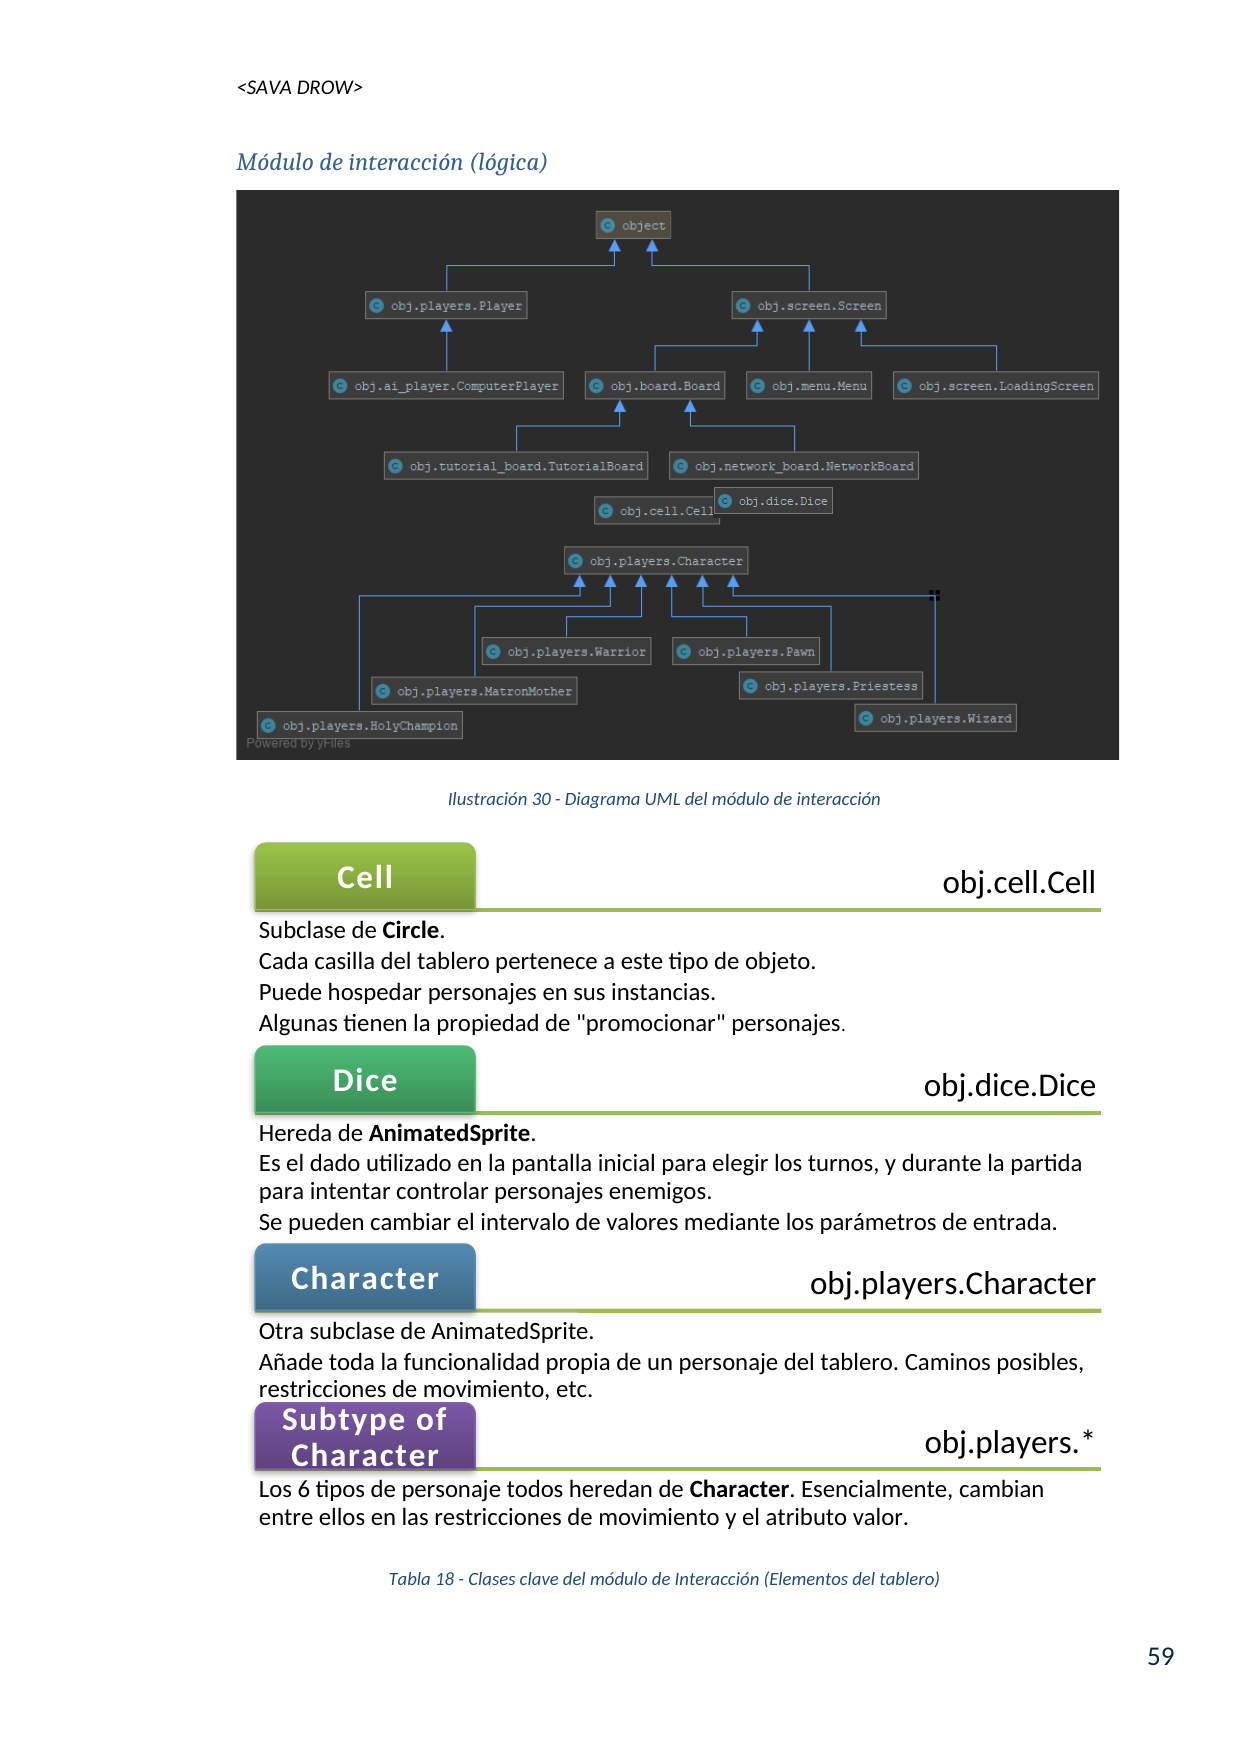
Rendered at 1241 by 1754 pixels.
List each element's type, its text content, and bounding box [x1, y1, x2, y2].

picture [236, 190, 1120, 760]
subtitle Módulo de interacción (lógica) [236, 148, 1092, 176]
